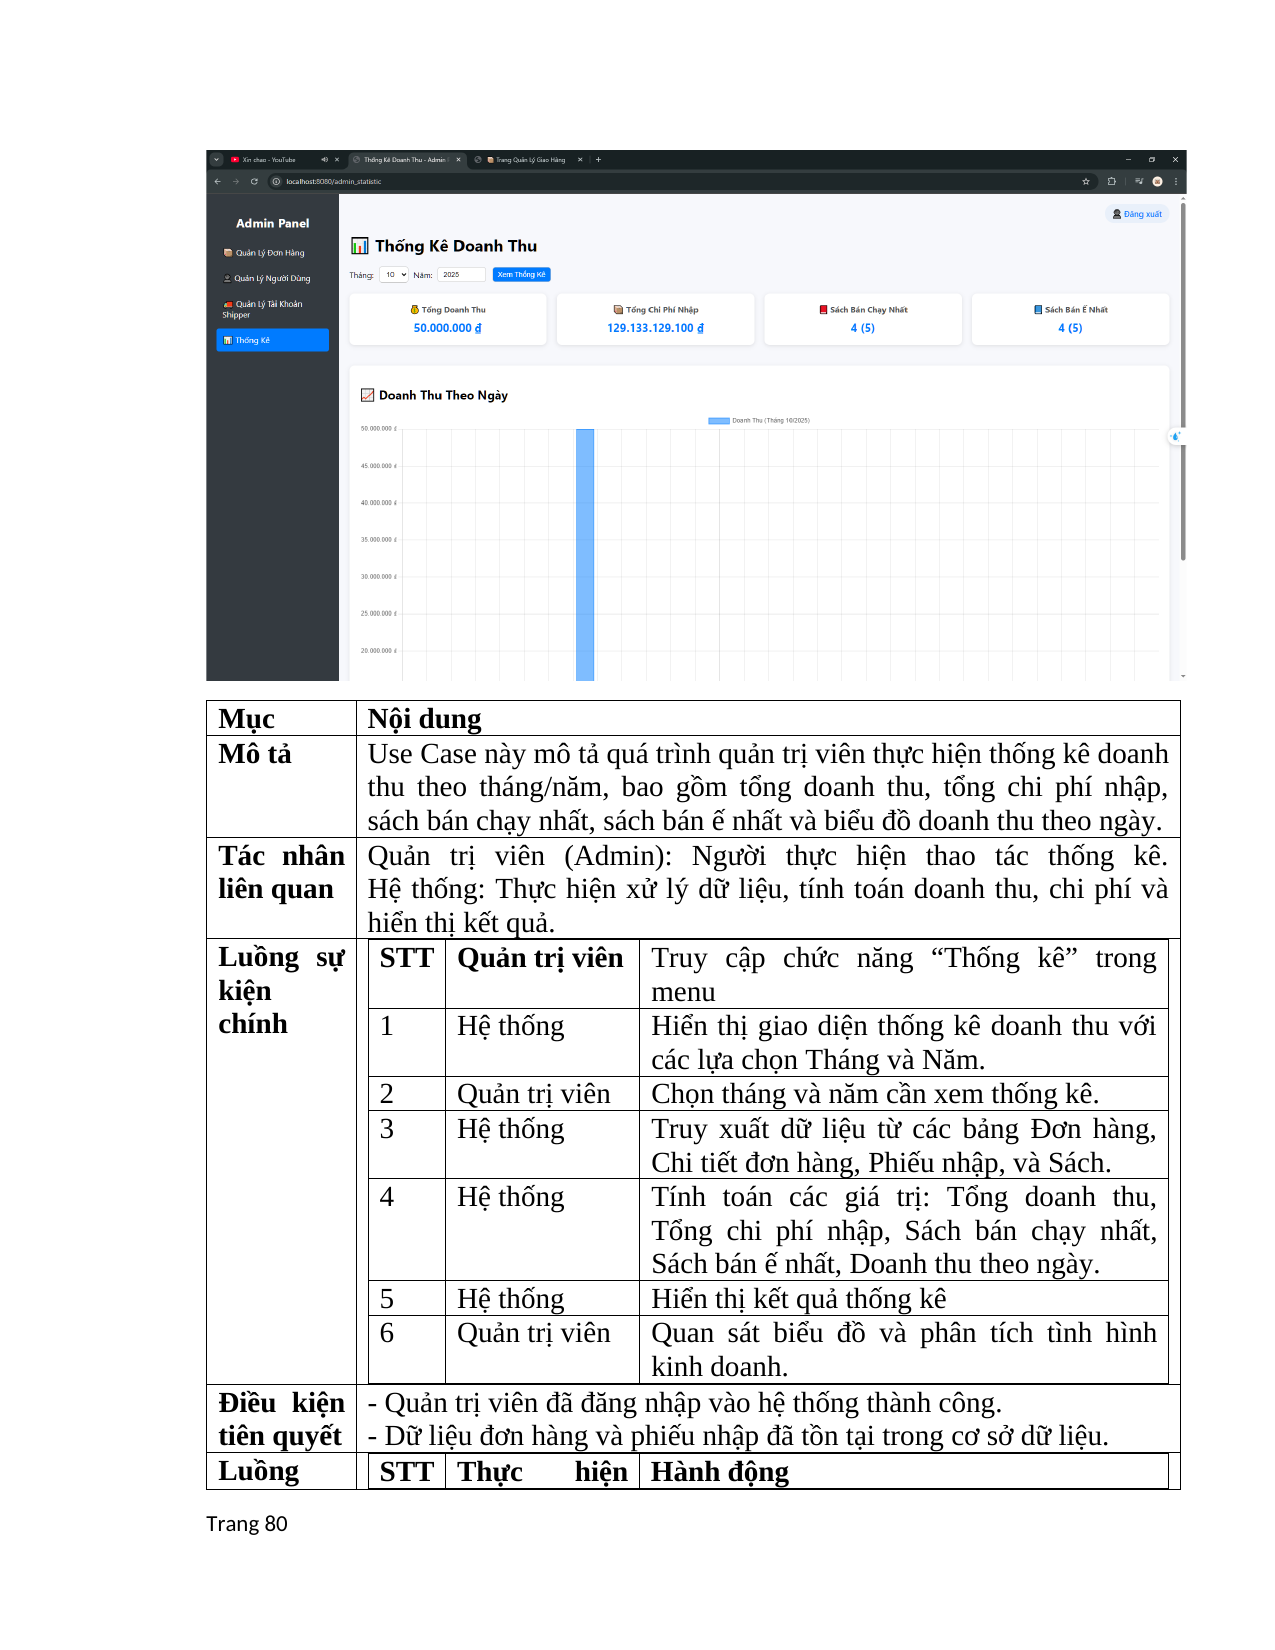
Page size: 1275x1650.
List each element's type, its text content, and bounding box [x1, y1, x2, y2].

table_cell [446, 1179, 639, 1280]
table_cell [1169, 1453, 1180, 1488]
table_cell [446, 940, 639, 1008]
table_cell [369, 1179, 445, 1280]
table_cell Mô tả [207, 736, 356, 837]
table_cell [640, 1077, 1168, 1110]
table_cell [369, 940, 445, 1008]
table_cell [369, 1009, 445, 1076]
table_cell [1169, 939, 1180, 1384]
table_cell [369, 1316, 445, 1383]
picture [206, 150, 1187, 681]
table_cell [446, 1281, 639, 1315]
table_cell [357, 939, 368, 1384]
table_cell [446, 1077, 639, 1110]
table_header Mục [207, 701, 356, 735]
table_cell [640, 1179, 1168, 1280]
table_cell Use Case này mô tả quá trình quản trị viên thực hiện thống kê doanh thu theo tháng/năm, bao gồm tổng doanh thu, tổng chi phí nhập, sách bán chạy nhất, sách bán ế nhất và biểu đồ doanh thu theo ngày. [357, 736, 1180, 837]
table_cell Quản trị viên (Admin): Người thực hiện thao tác thống kê. Hệ thống: Thực hiện xử lý dữ liệu, tính toán doanh thu, chi phí và hiển thị kết quả. [357, 838, 1180, 938]
table_cell [640, 940, 1168, 1008]
table_cell [640, 1454, 1168, 1488]
table_cell [446, 1454, 639, 1488]
table_cell [446, 1111, 639, 1178]
table_cell Điều kiện tiên quyết [207, 1385, 356, 1452]
table_cell [640, 1281, 1168, 1315]
table_cell [369, 1077, 445, 1110]
table_cell [369, 1281, 445, 1315]
table_cell Luồng sự kiện chính [207, 939, 356, 1384]
table_header Nội dung [357, 701, 1180, 735]
table_cell [369, 1454, 445, 1488]
table_cell [640, 1316, 1168, 1383]
table_cell [640, 1009, 1168, 1076]
table_cell Tác nhân liên quan [207, 838, 356, 938]
table_cell [640, 1111, 1168, 1178]
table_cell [207, 1453, 356, 1488]
table_cell [446, 1009, 639, 1076]
table_cell [446, 1316, 639, 1383]
table_cell [369, 1111, 445, 1178]
table_cell [357, 1453, 368, 1488]
table_cell - Quản trị viên đã đăng nhập vào hệ thống thành công. - Dữ liệu đơn hàng và phiếu nhập đã tồn tại trong cơ sở dữ liệu. [357, 1385, 1180, 1452]
